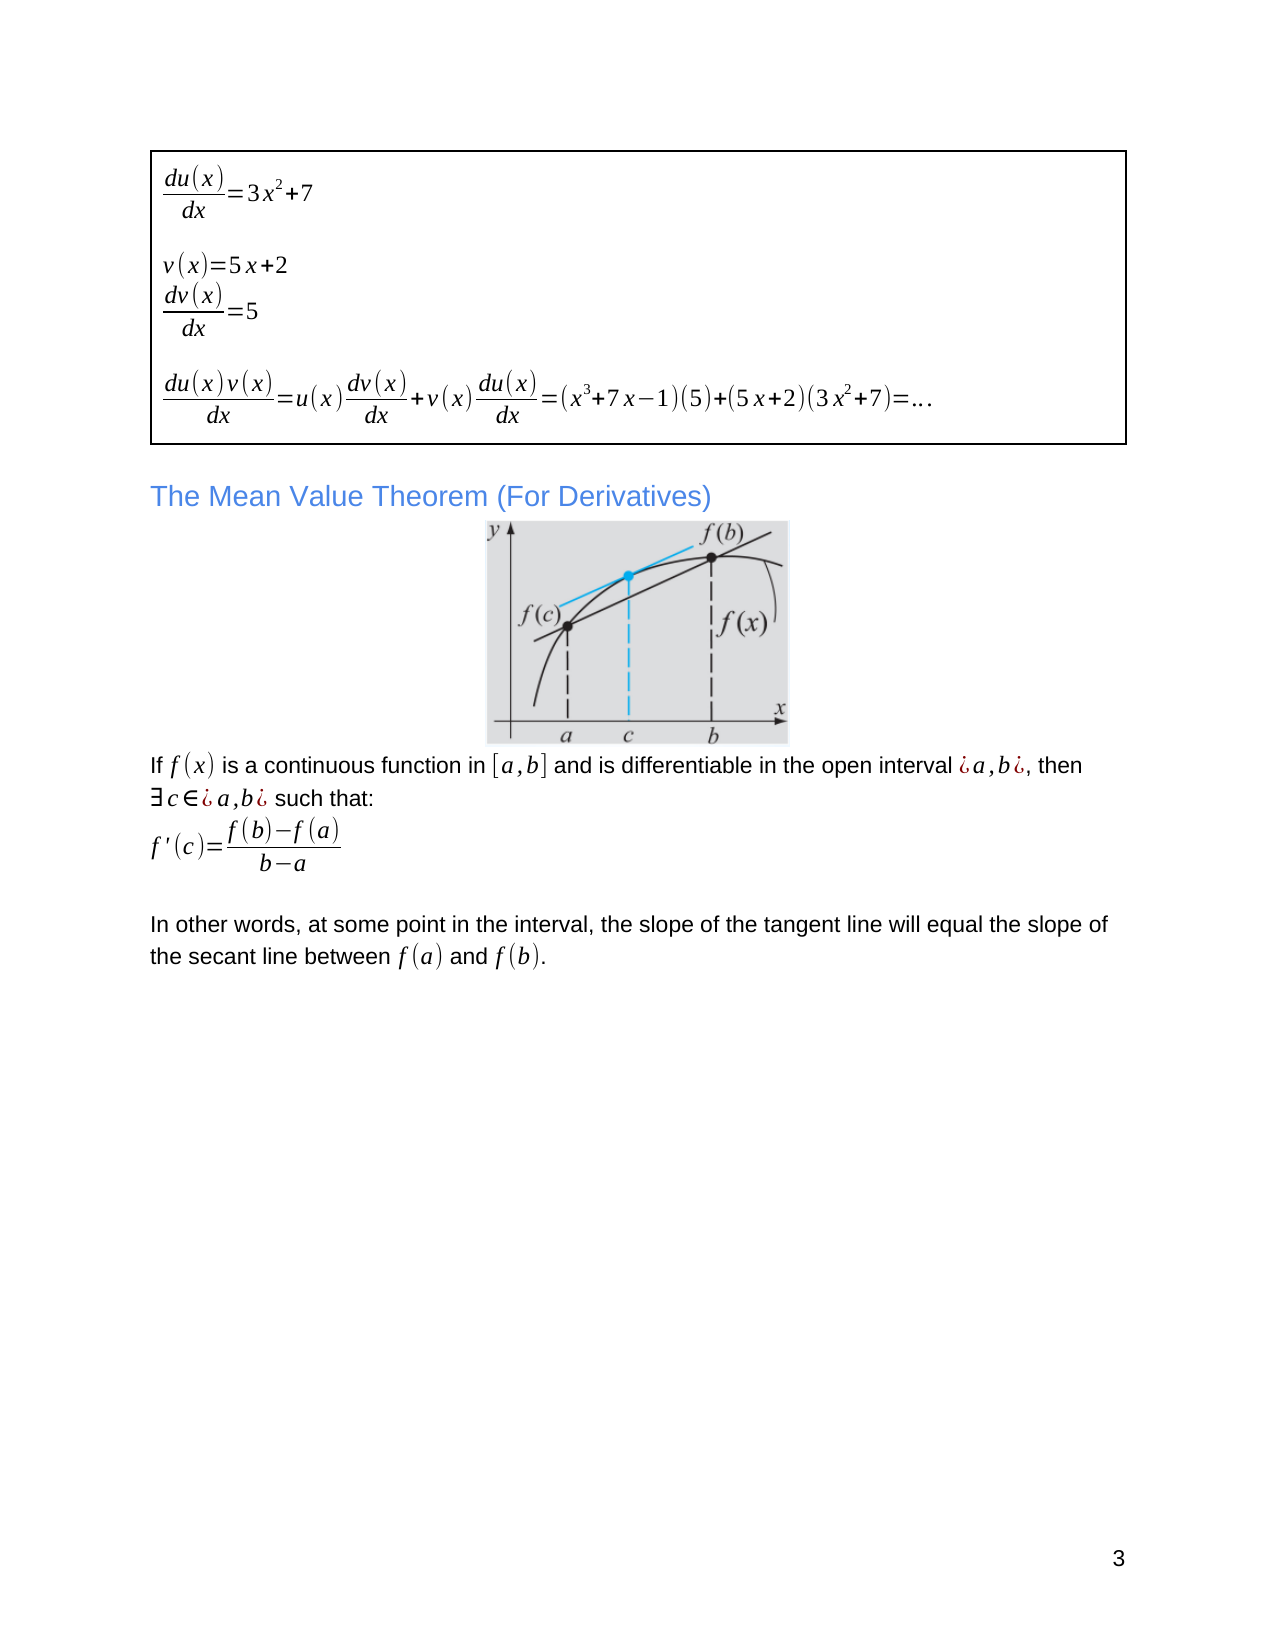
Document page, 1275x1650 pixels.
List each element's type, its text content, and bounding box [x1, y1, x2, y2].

picture [485, 520, 790, 747]
text If is a continuous function in and is differentiable in the open interval , then such that: [150, 750, 1125, 812]
text In other words, at some point in the interval, the slope of the tangent line will equal the slope of the secant line between and . [150, 911, 1125, 971]
table_header [152, 152, 1125, 443]
subtitle The Mean Value Theorem (For Derivatives) [150, 479, 1125, 512]
